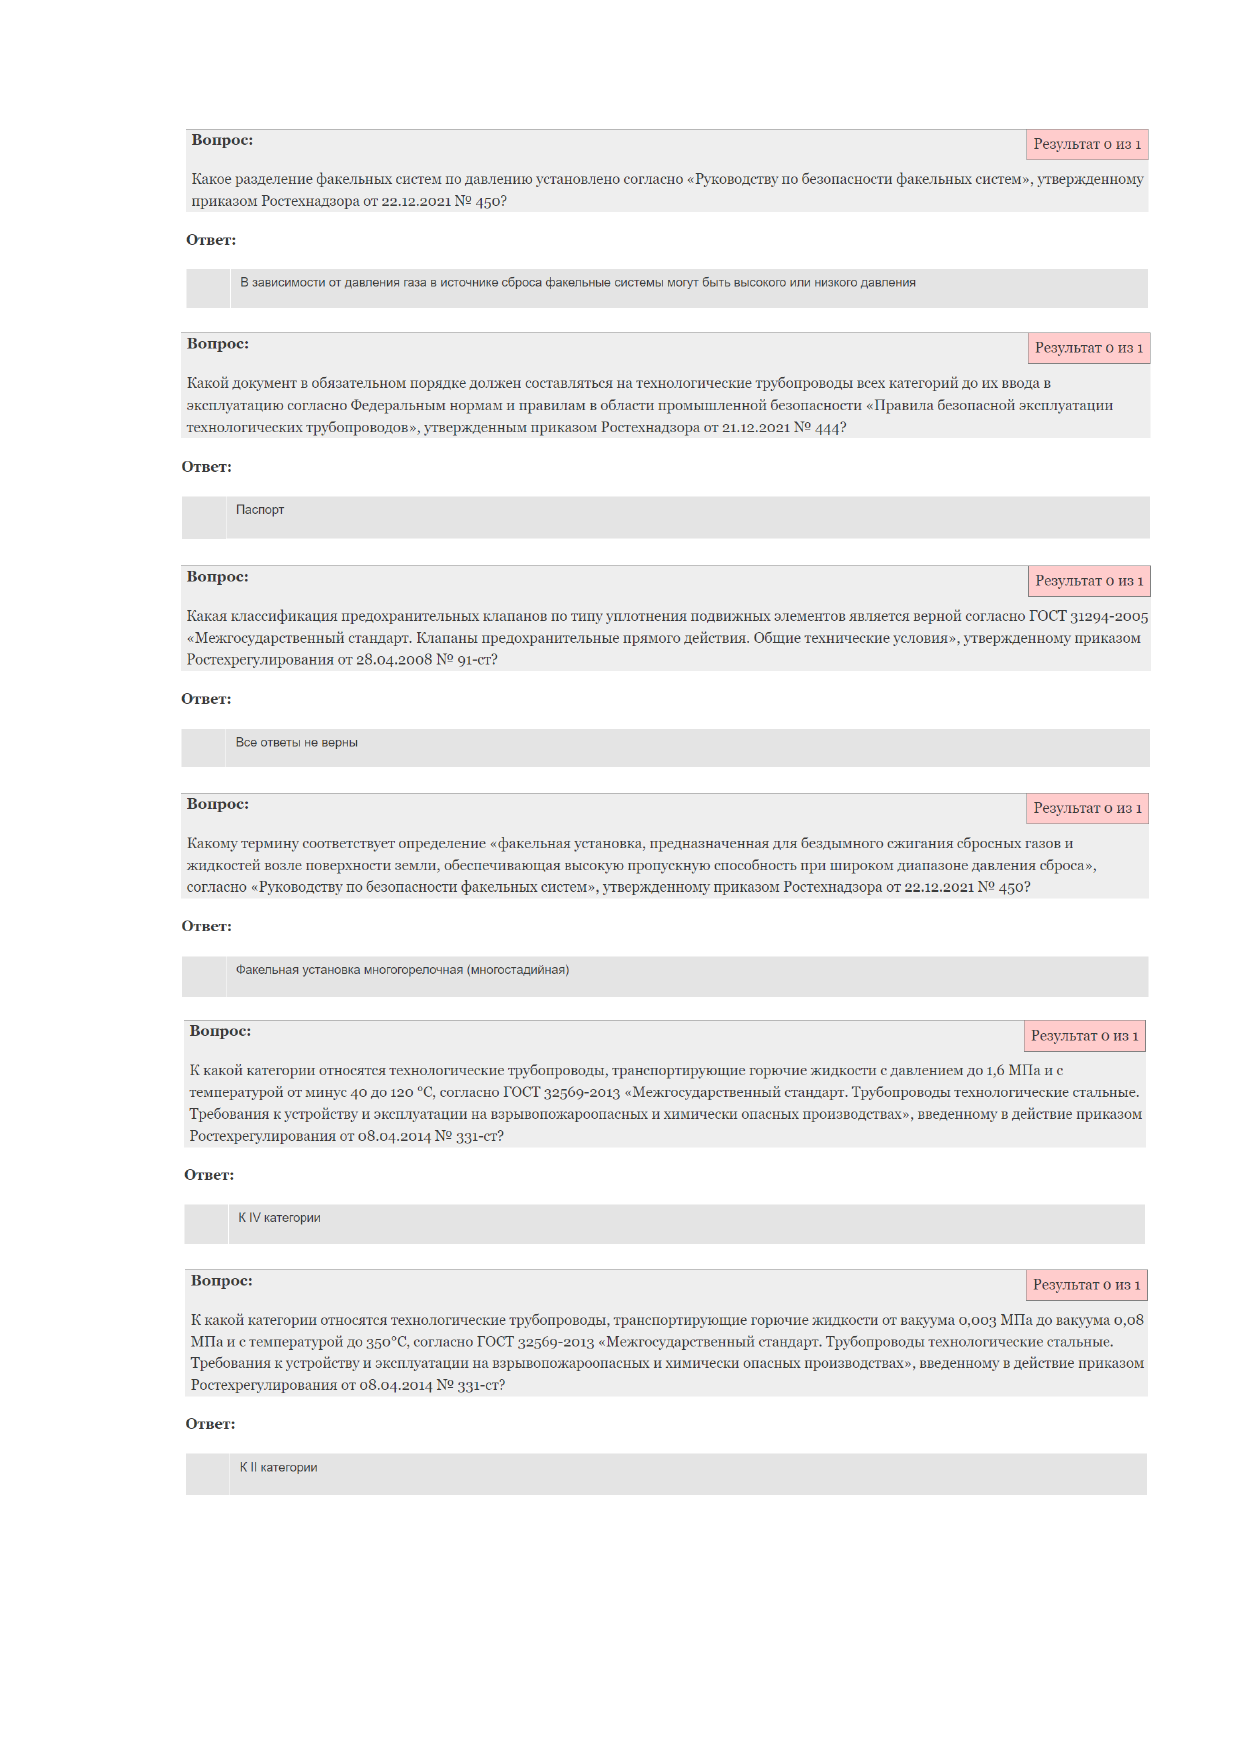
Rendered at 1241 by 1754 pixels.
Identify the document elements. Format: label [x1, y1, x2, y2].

picture [177, 326, 1152, 539]
picture [177, 1015, 1152, 1244]
picture [177, 785, 1152, 997]
picture [177, 557, 1152, 767]
picture [177, 1262, 1152, 1495]
picture [177, 118, 1152, 308]
